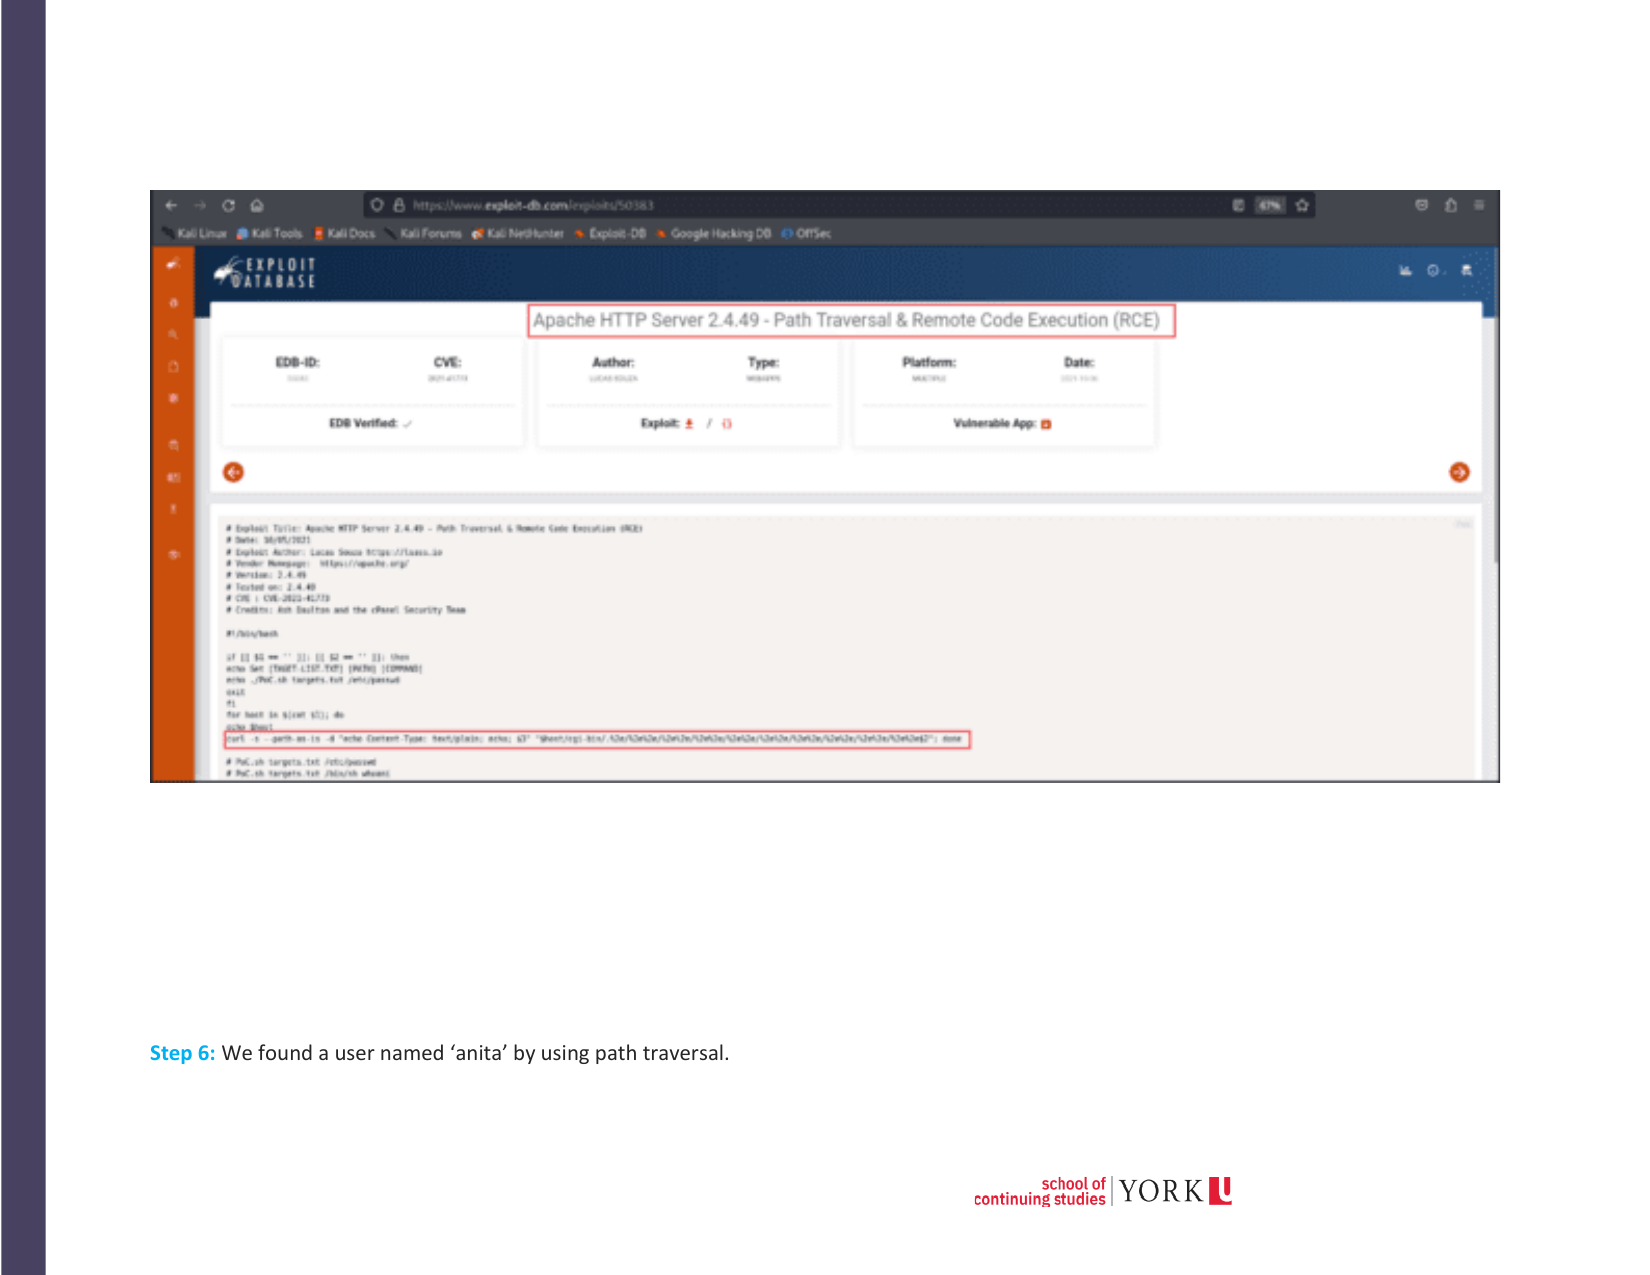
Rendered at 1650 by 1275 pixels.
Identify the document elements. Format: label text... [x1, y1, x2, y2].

picture [150, 190, 1500, 783]
text Step 6: We found a user named ‘anita’ by using path traversal. [150, 1038, 1500, 1066]
